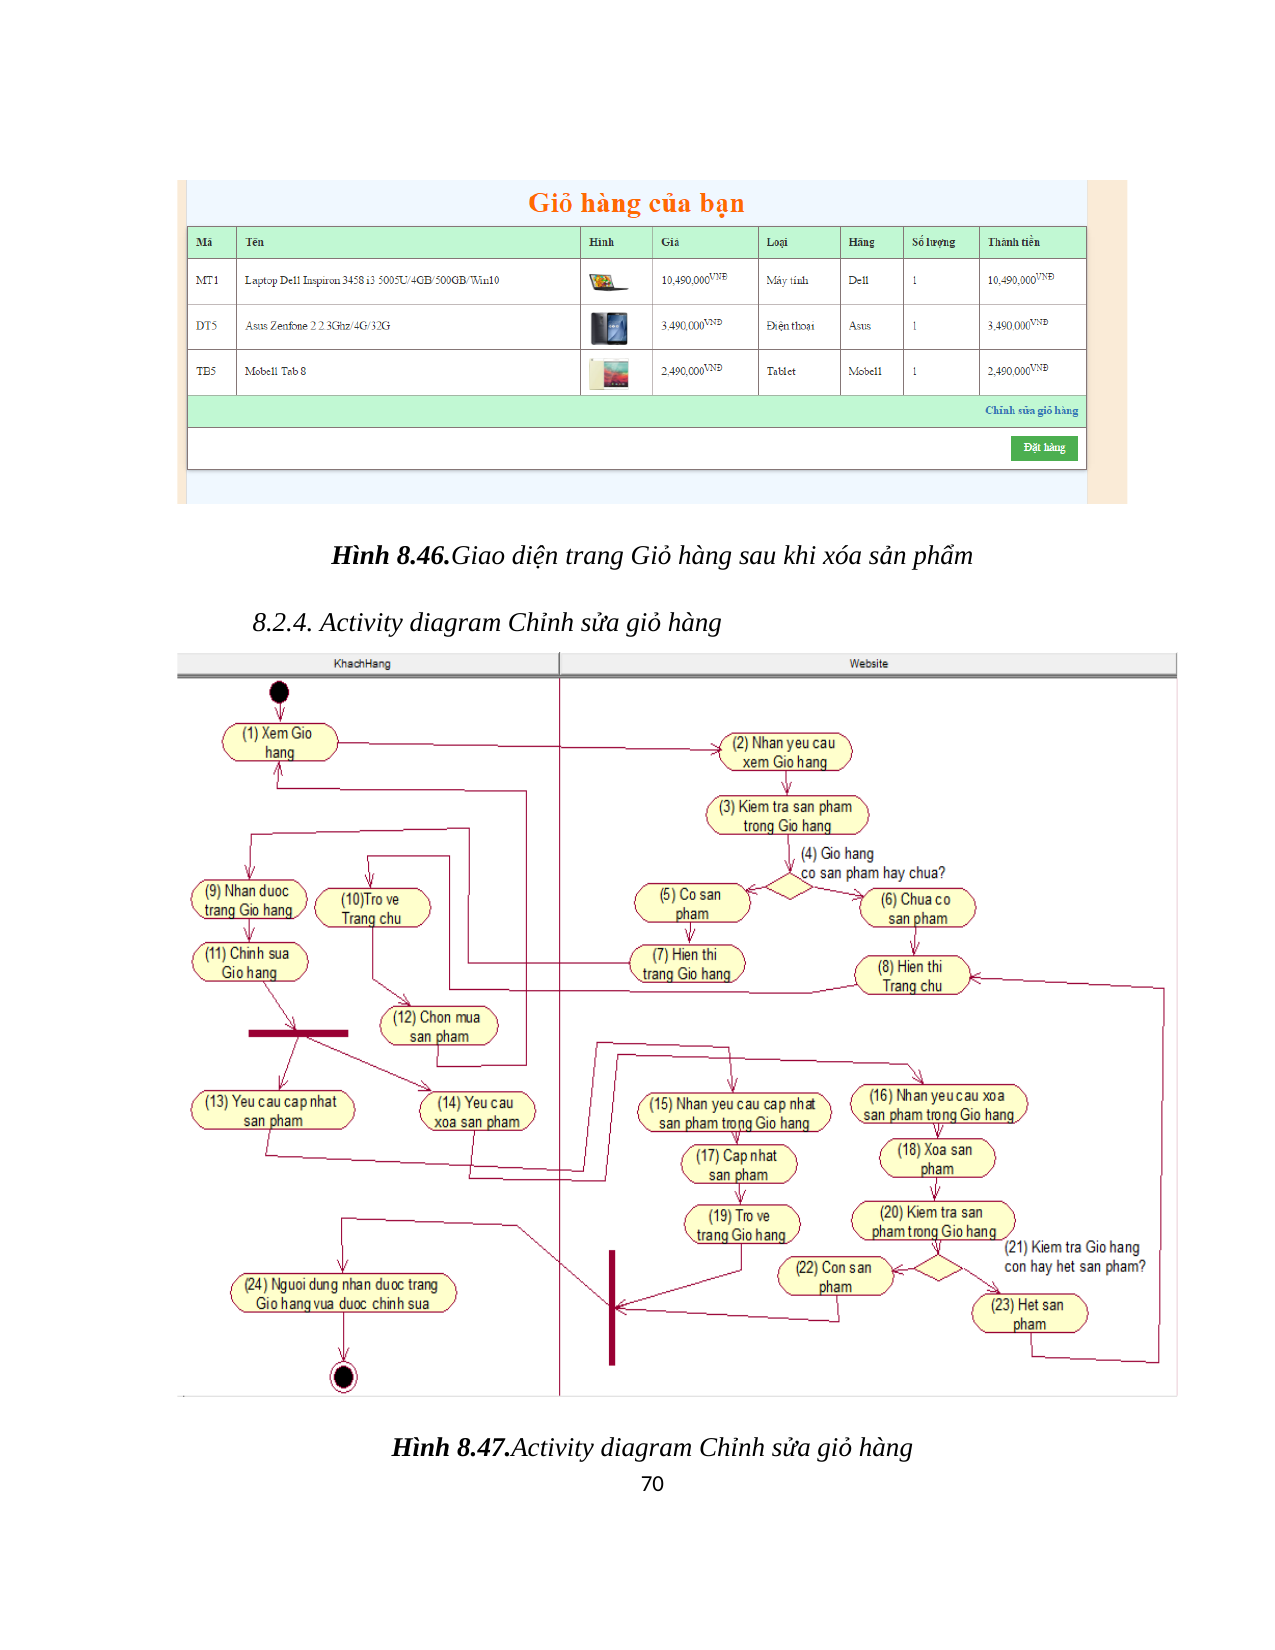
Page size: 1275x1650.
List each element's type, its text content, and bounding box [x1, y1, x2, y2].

picture [177, 180, 1128, 504]
subtitle Activity diagram Chỉnh sửa giỏ hàng [252, 606, 1127, 637]
picture [177, 652, 1178, 1397]
